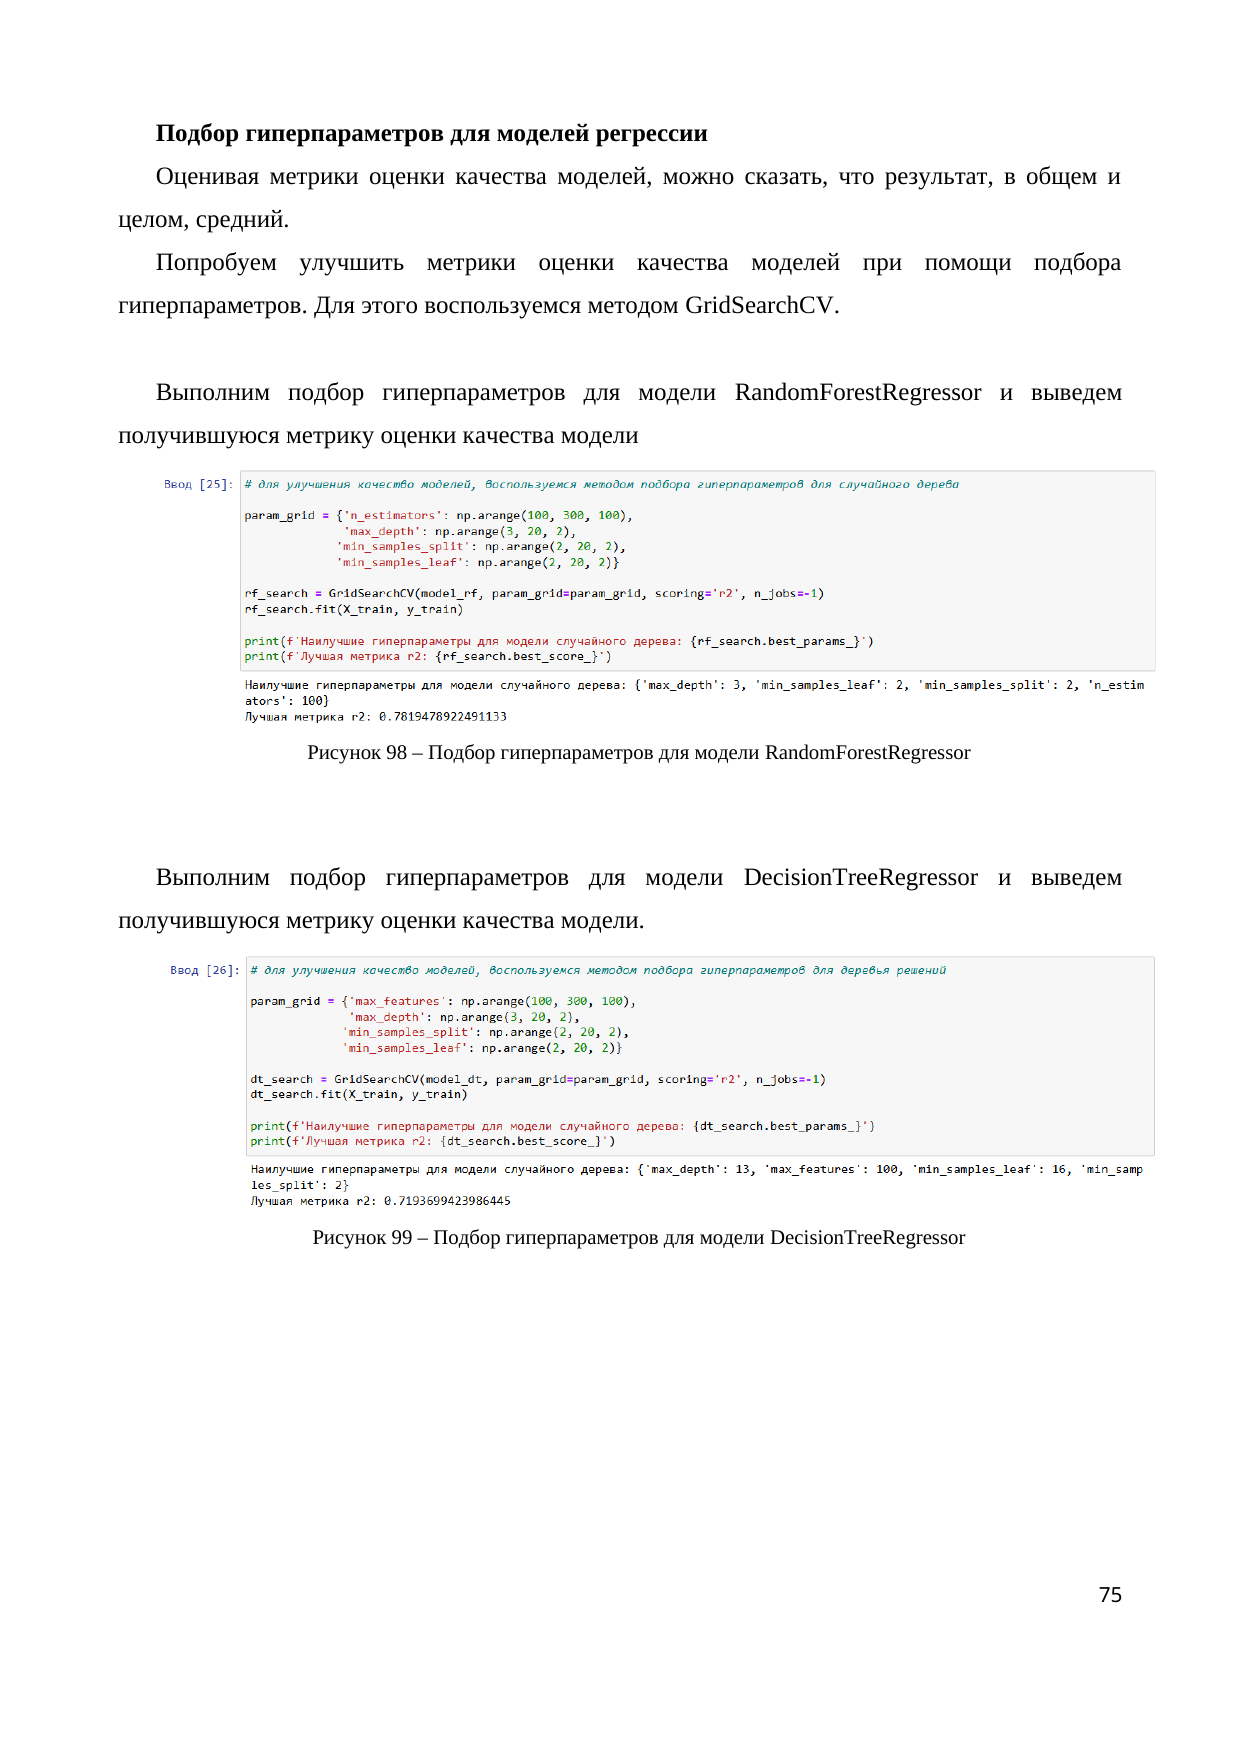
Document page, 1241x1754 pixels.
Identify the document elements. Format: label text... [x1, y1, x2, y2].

text Оценивая метрики оценки качества моделей, можно сказать, что результат, в общем и целом, средний. [118, 161, 1122, 233]
picture [155, 948, 1161, 1211]
picture [155, 463, 1161, 726]
text Подбор гиперпараметров для моделей регрессии [118, 118, 1122, 147]
text Рисунок 99 – Подбор гиперпараметров для модели DecisionTreeRegressor [118, 1225, 1122, 1249]
text Рисунок 98 – Подбор гиперпараметров для модели RandomForestRegressor [118, 740, 1122, 764]
text Выполним подбор гиперпараметров для модели DecisionTreeRegressor и выведем получившуюся метрику оценки качества модели. [118, 862, 1122, 934]
text Выполним подбор гиперпараметров для модели RandomForestRegressor и выведем получившуюся метрику оценки качества модели [118, 377, 1122, 449]
text Попробуем улучшить метрики оценки качества моделей при помощи подбора гиперпараметров. Для этого воспользуемся методом GridSearchCV. [118, 247, 1122, 319]
